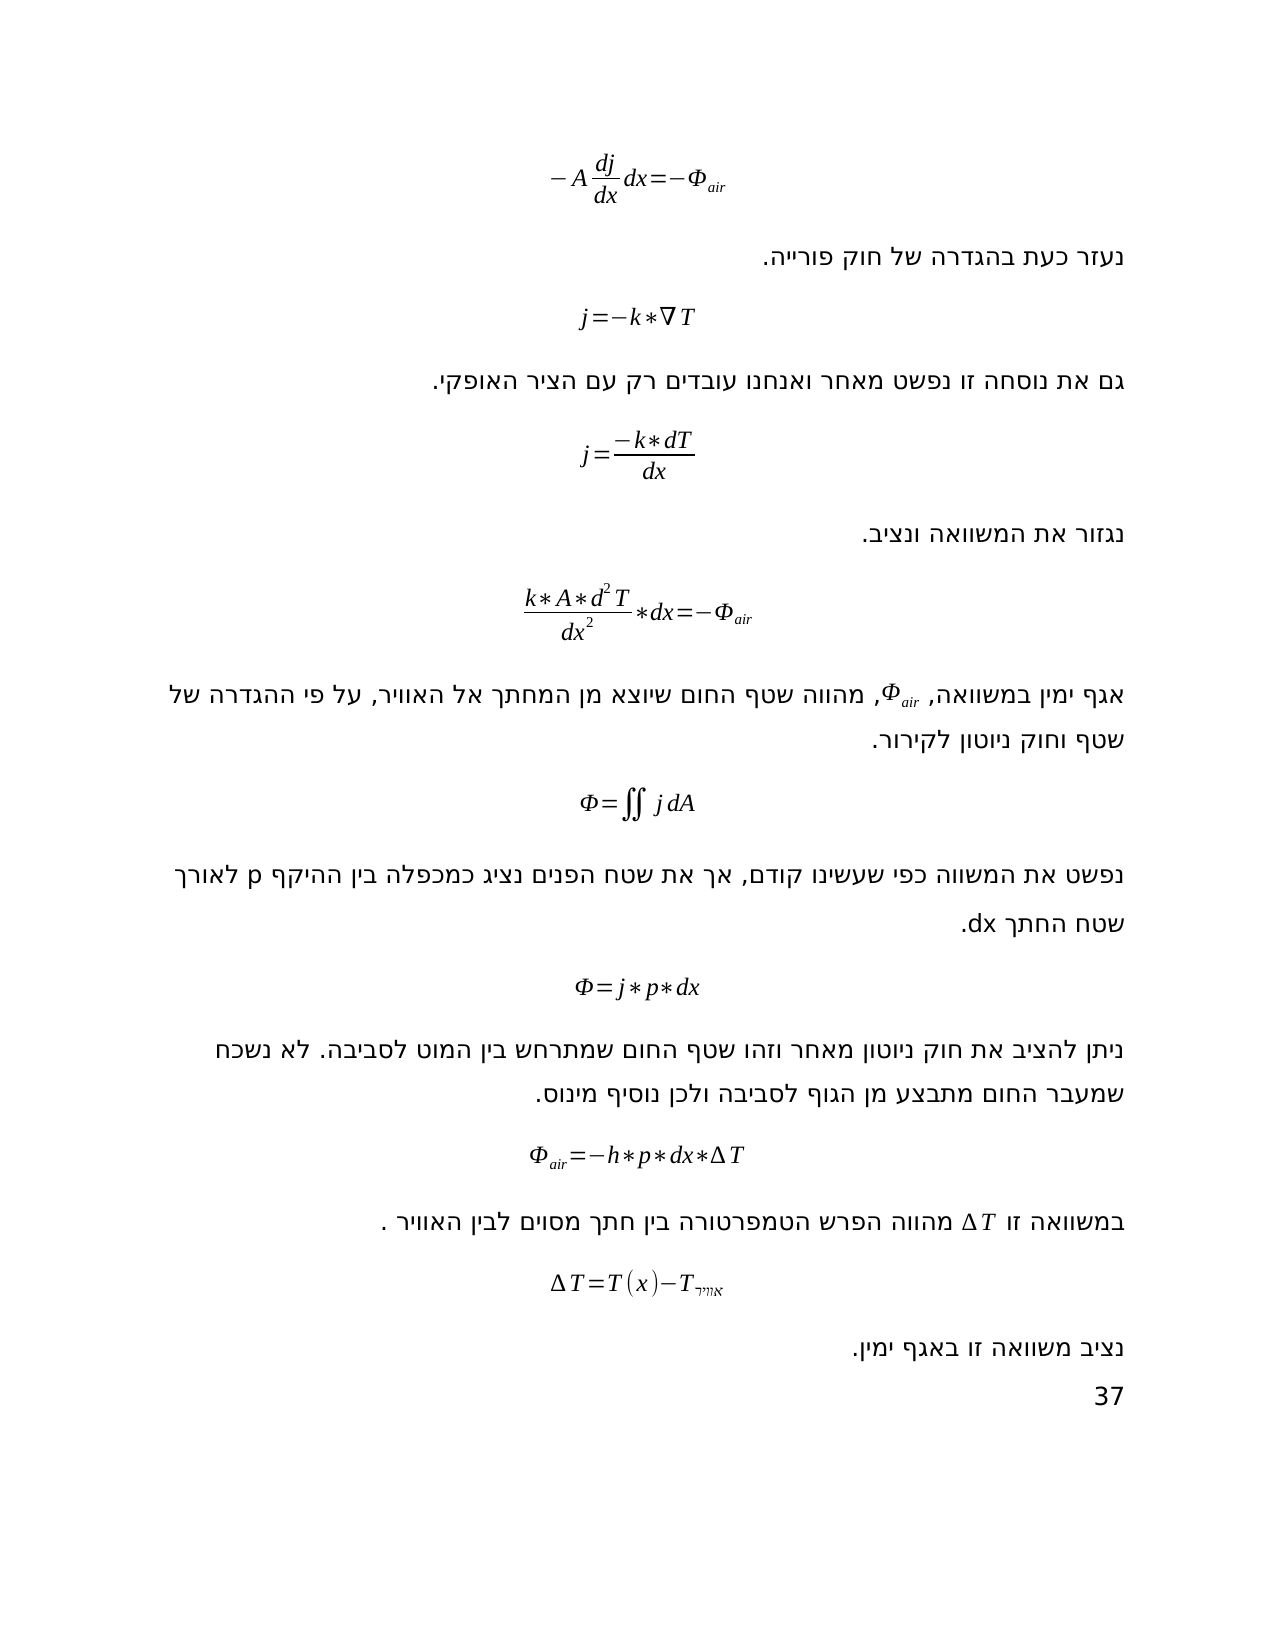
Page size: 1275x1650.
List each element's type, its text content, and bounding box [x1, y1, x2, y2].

text נפשט את המשווה כפי שעשינו קודם, אך את שטח הפנים נציג כמכפלה בין ההיקף p לאורך שטח החתך dx. [150, 857, 1125, 939]
text נגזור את המשוואה ונציב. [150, 519, 1125, 548]
text אגף ימין במשוואה, , מהווה שטף החום שיוצא מן המחתך אל האוויר, על פי ההגדרה של שטף וחוק ניוטון לקירור. [150, 679, 1125, 754]
text במשוואה זו מהווה הפרש הטמפרטורה בין חתך מסוים לבין האוויר . [150, 1208, 1125, 1237]
text גם את נוסחה זו נפשט מאחר ואנחנו עובדים רק עם הציר האופקי. [150, 366, 1125, 395]
text נציב משוואה זו באגף ימין. [150, 1334, 1125, 1363]
text ניתן להציב את חוק ניוטון מאחר וזהו שטף החום שמתרחש בין המוט לסביבה. לא נשכח שמעבר החום מתבצע מן הגוף לסביבה ולכן נוסיף מינוס. [150, 1036, 1125, 1109]
text נעזר כעת בהגדרה של חוק פורייה. [150, 243, 1125, 272]
